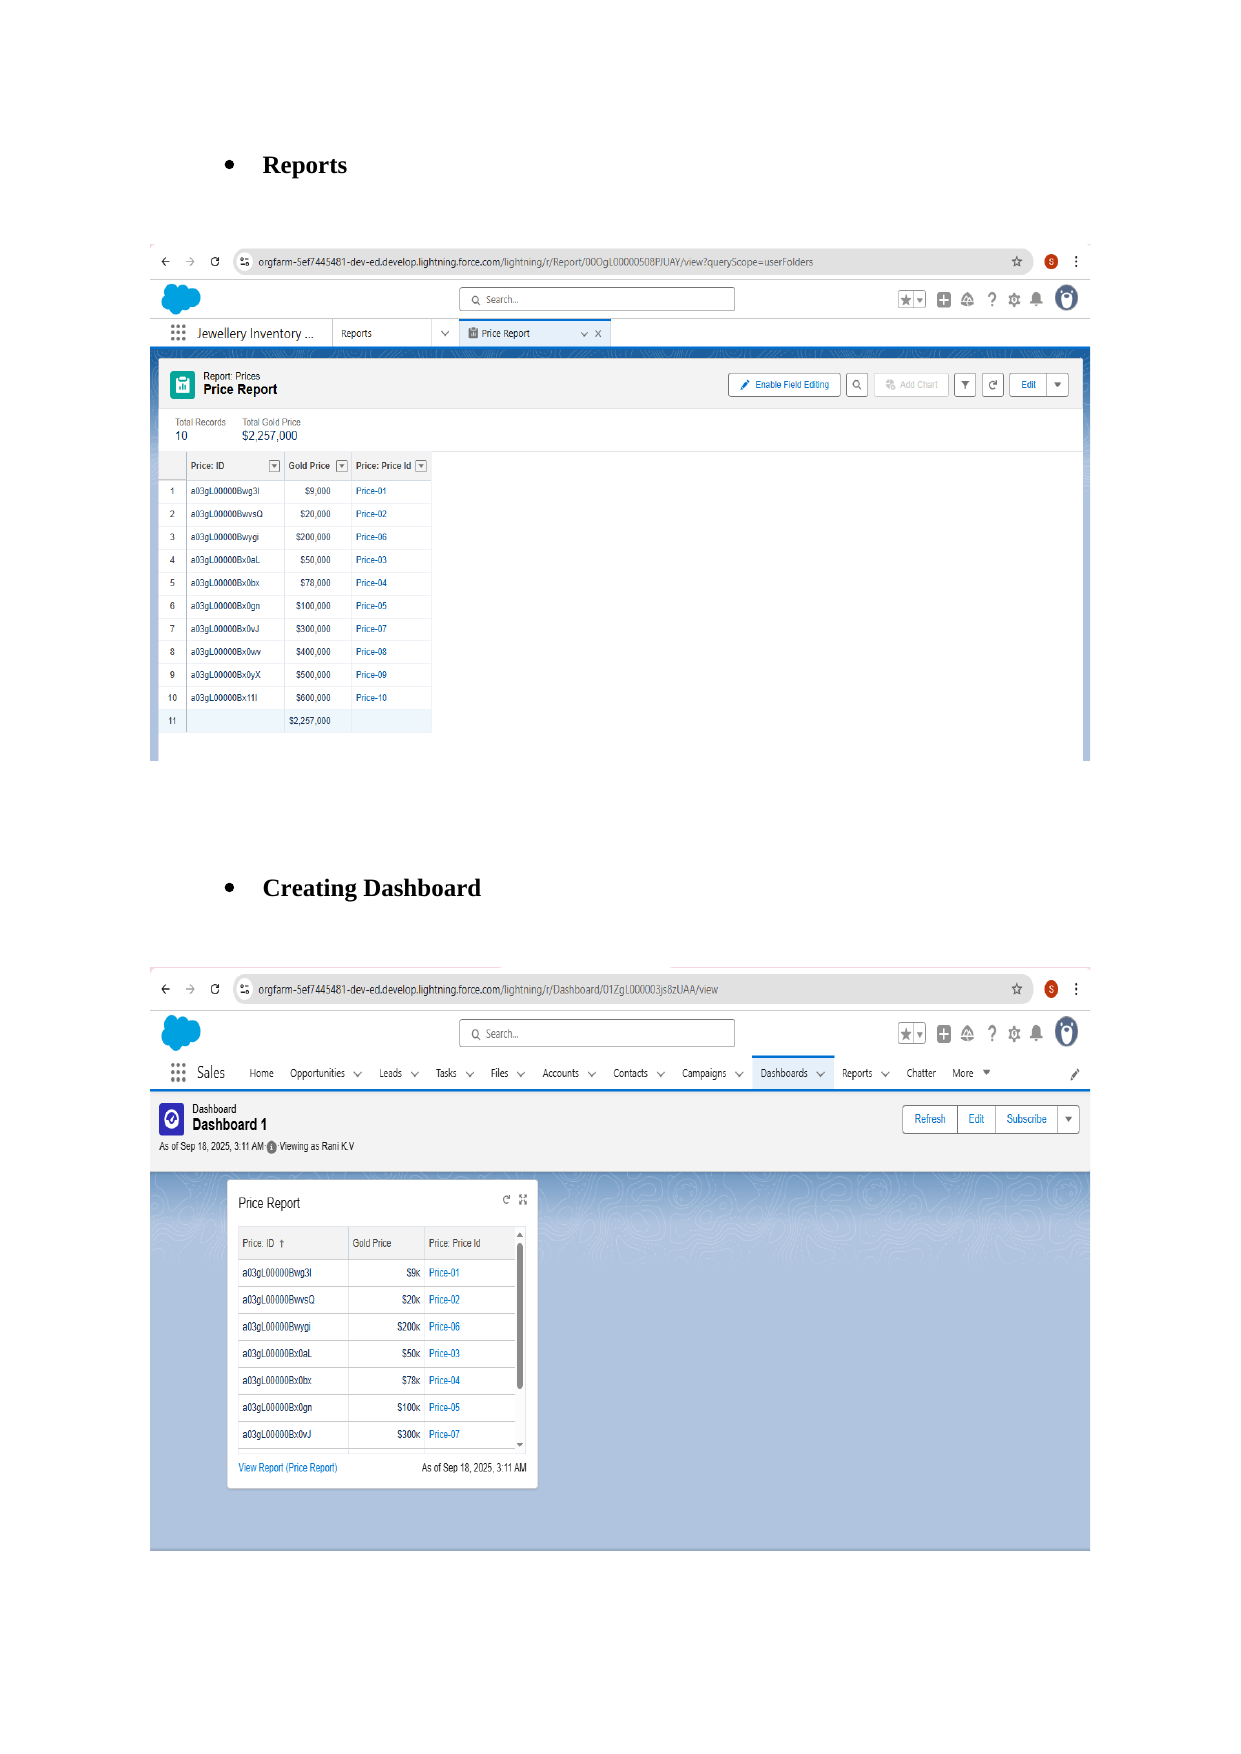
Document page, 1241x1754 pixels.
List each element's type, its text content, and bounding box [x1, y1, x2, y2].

picture [150, 244, 1091, 761]
list Reports [225, 150, 1090, 179]
picture [150, 967, 1091, 1552]
list Creating Dashboard [225, 873, 1090, 902]
